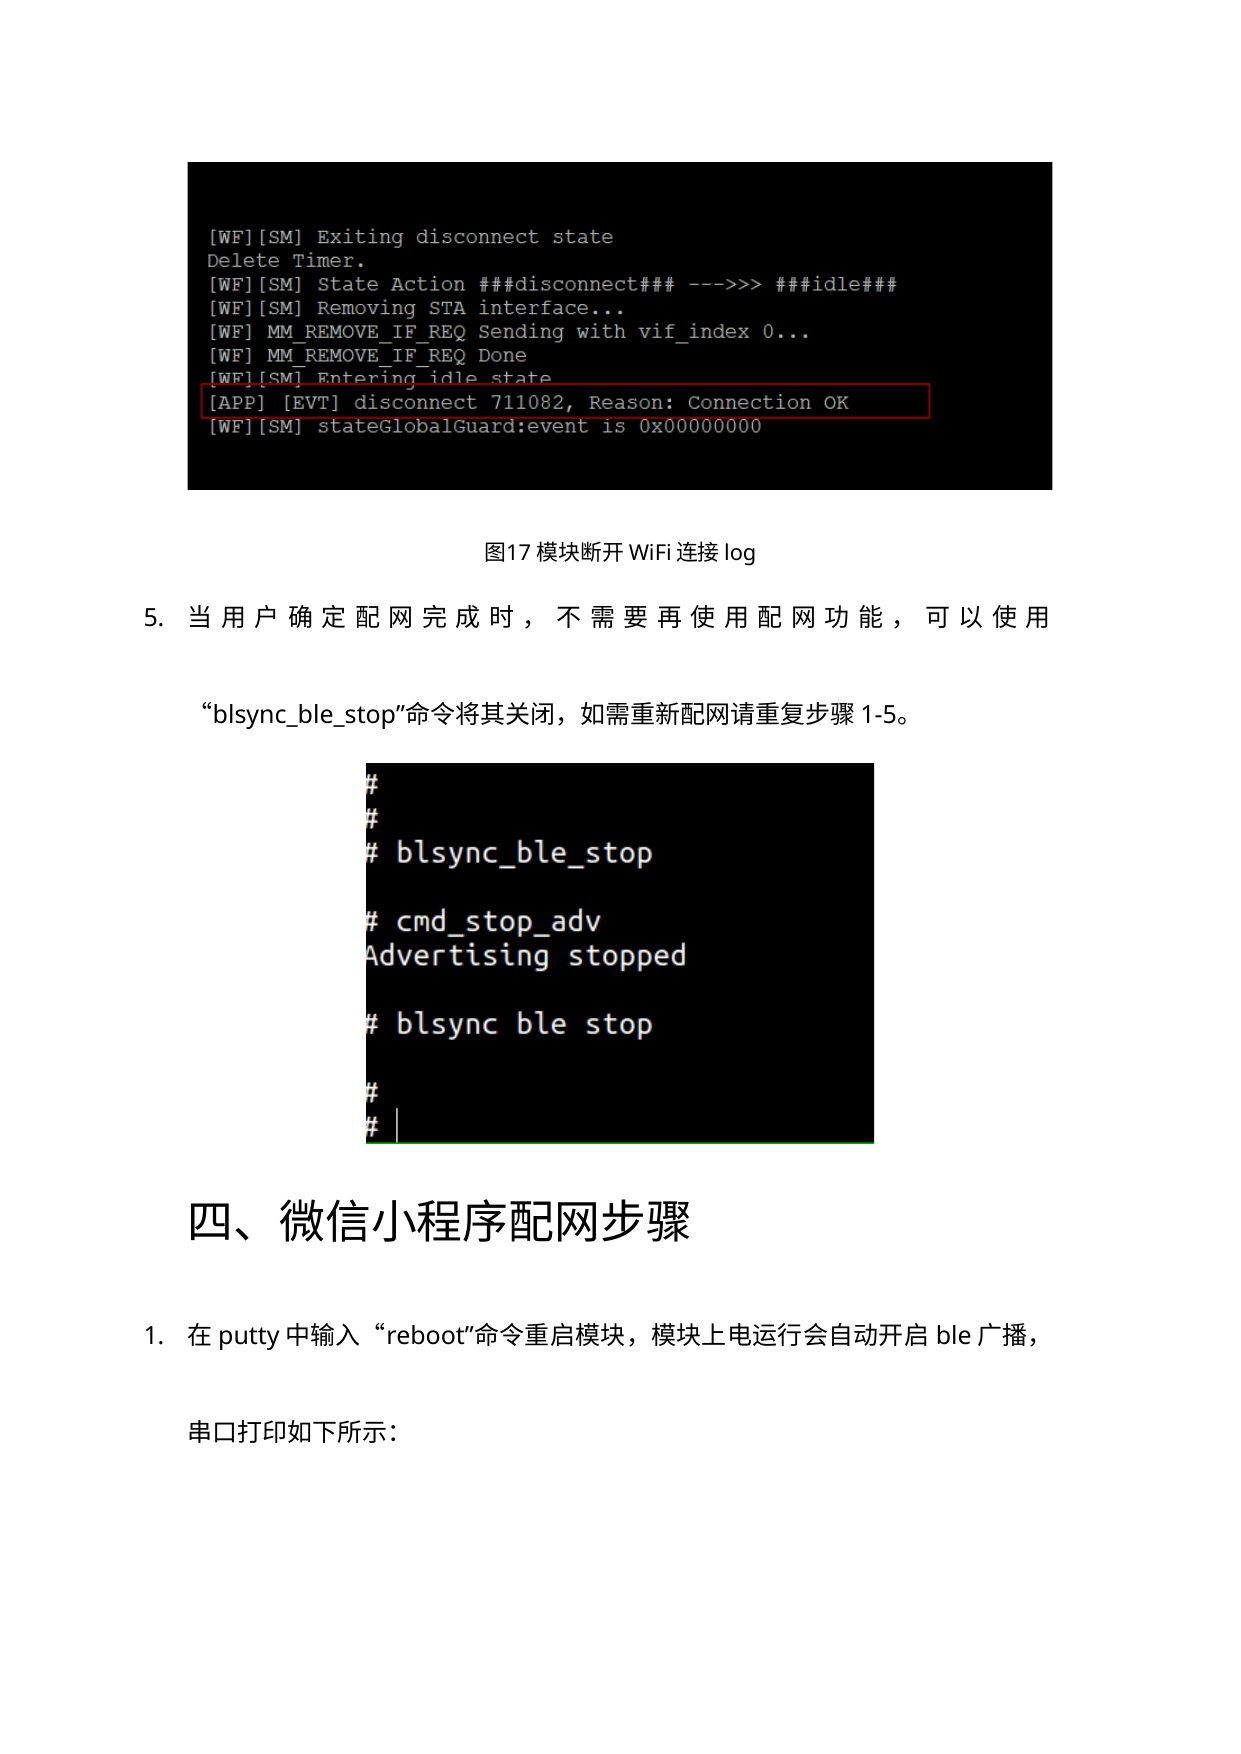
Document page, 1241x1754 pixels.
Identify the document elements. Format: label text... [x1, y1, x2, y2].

list 在putty中输入“reboot”命令重启模块，模块上电运行会自动开启ble广播，串口打印如下所示： [143, 1301, 1053, 1463]
picture [187, 162, 1053, 490]
subtitle 微信小程序配网步骤 [187, 1170, 1053, 1268]
picture [366, 763, 875, 1144]
list 模块断开WiFi连接log [187, 534, 1053, 567]
list 当用户确定配网完成时，不需要再使用配网功能，可以使用“blsync_ble_stop”命令将其关闭，如需重新配网请重复步骤1-5。 [143, 583, 1053, 745]
